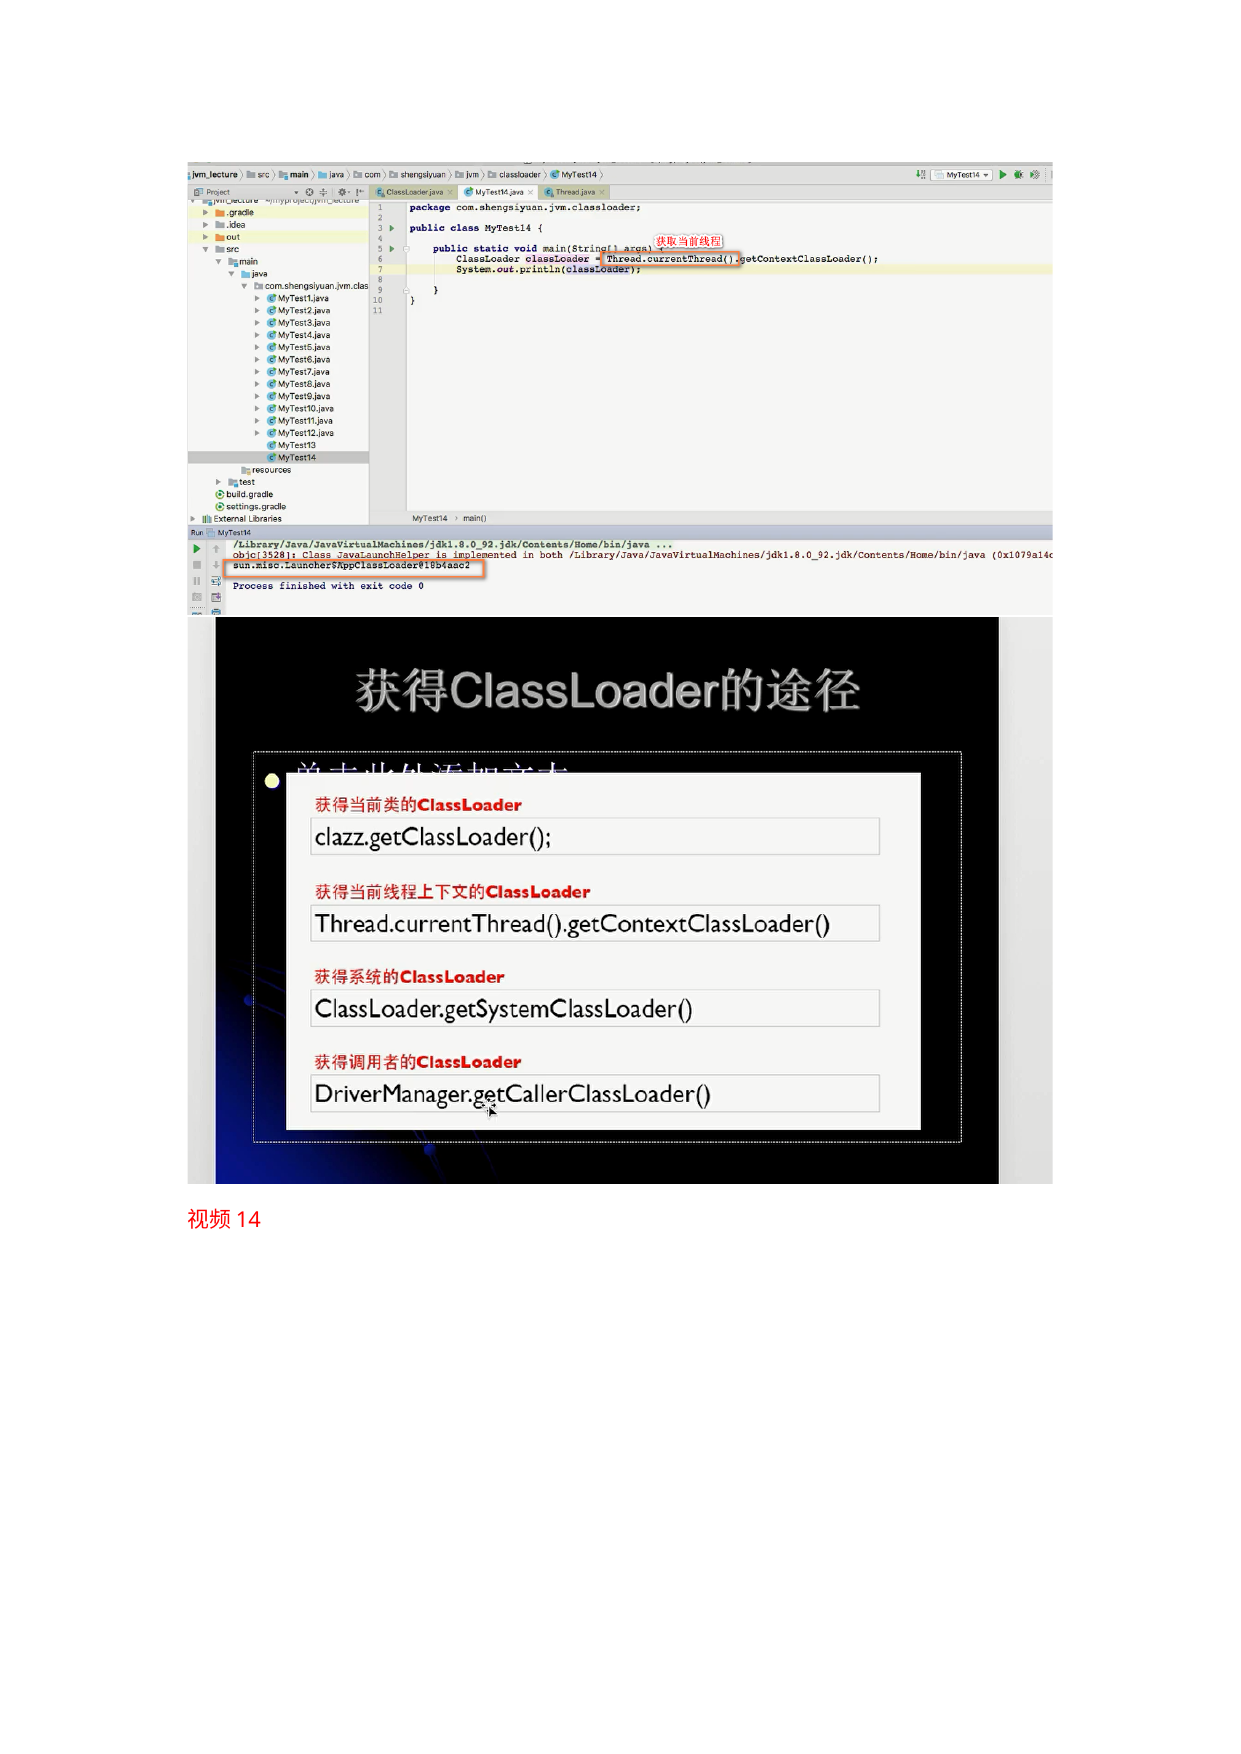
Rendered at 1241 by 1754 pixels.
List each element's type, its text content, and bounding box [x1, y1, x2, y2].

picture [187, 617, 1053, 1184]
picture [187, 162, 1053, 615]
text 视频14 [187, 1202, 1053, 1234]
